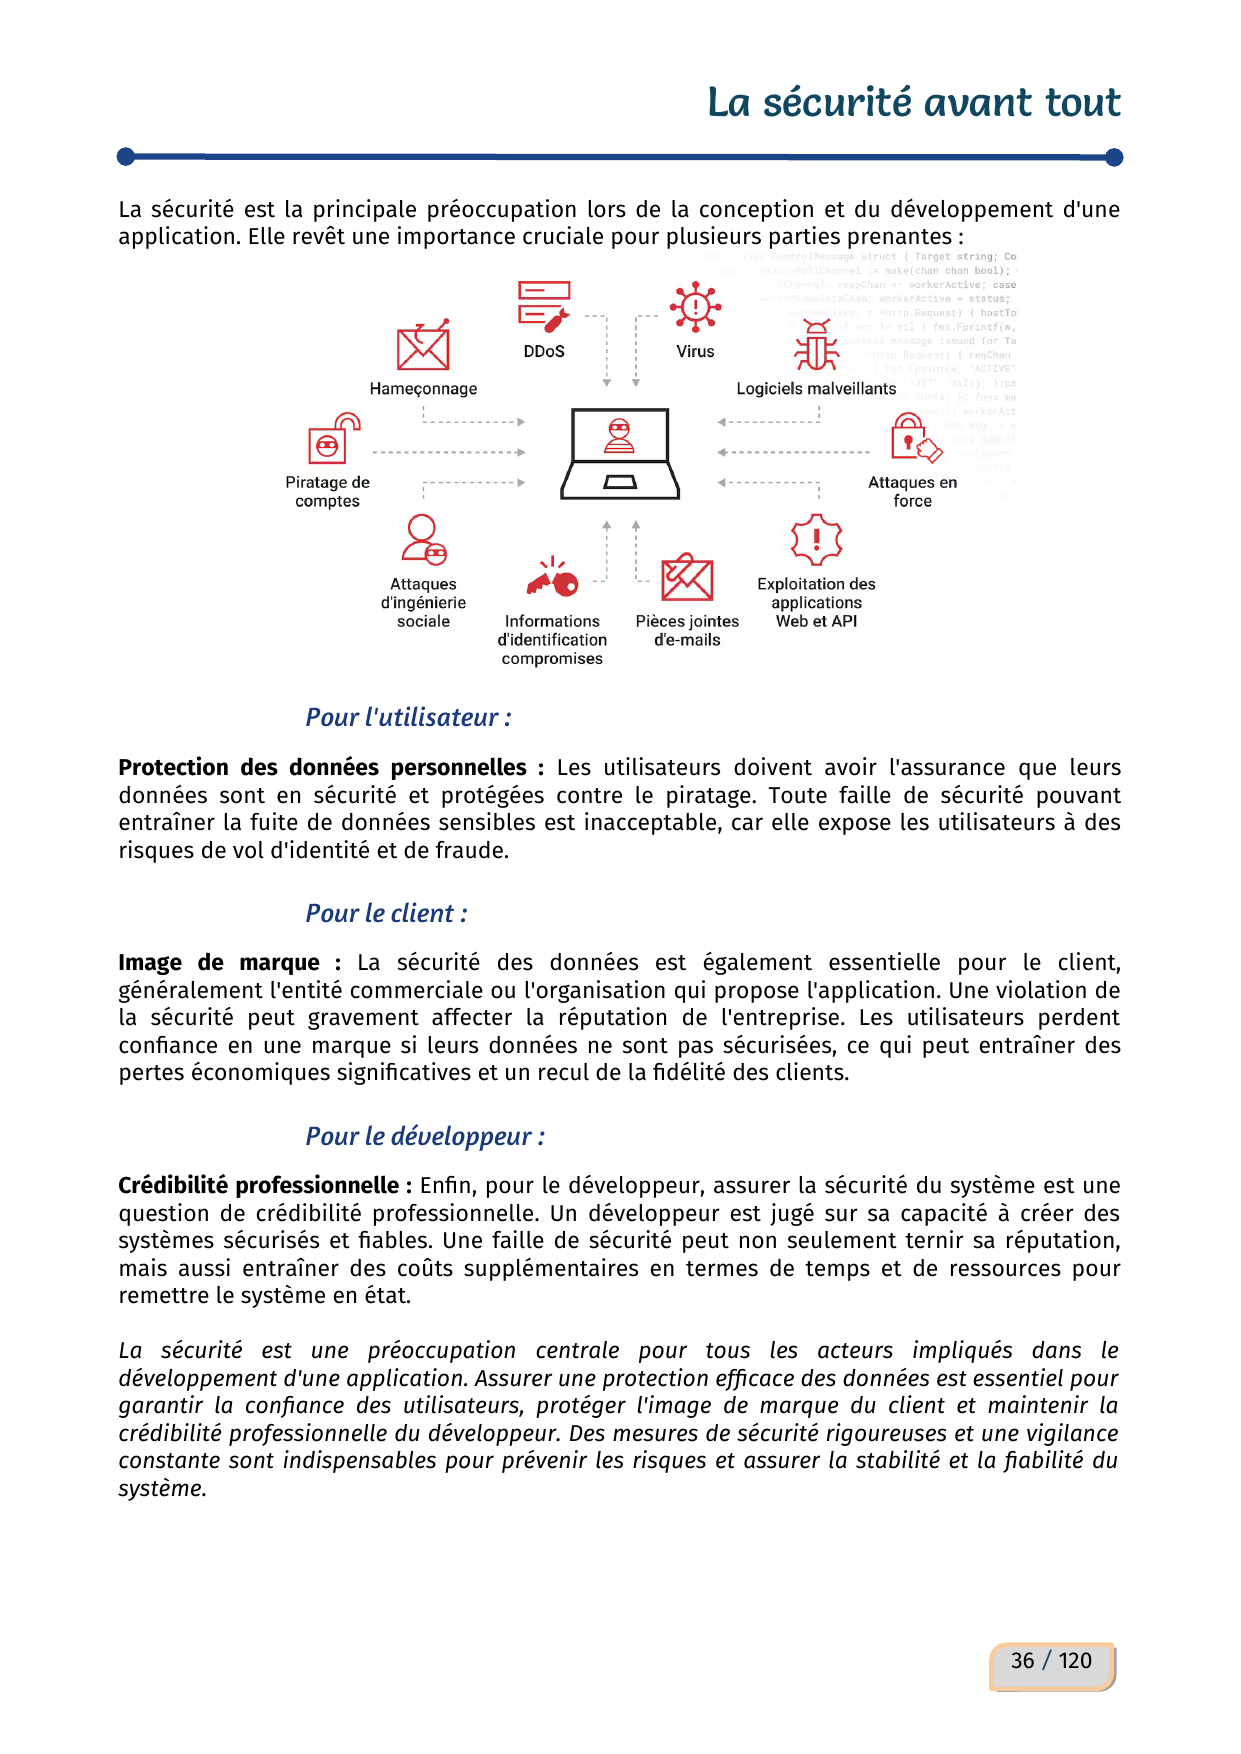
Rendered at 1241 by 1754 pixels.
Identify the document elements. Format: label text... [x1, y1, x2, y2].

picture [222, 250, 1018, 697]
text Protection des données personnelles : Les utilisateurs doivent avoir l'assurance que leurs données sont en sécurité et protégées contre le piratage. Toute faille de sécurité pouvant entraîner la fuite de données sensibles est inacceptable, car elle expose les utilisateurs à des risques de vol d'identité et de fraude. [118, 754, 1122, 864]
text Crédibilité professionnelle : Enfin, pour le développeur, assurer la sécurité du système est une question de crédibilité professionnelle. Un développeur est jugé sur sa capacité à créer des systèmes sécurisés et fiables. Une faille de sécurité peut non seulement ternir sa réputation, mais aussi entraîner des coûts supplémentaires en termes de temps et de ressources pour remettre le système en état. [118, 1172, 1122, 1310]
text Image de marque : La sécurité des données est également essentielle pour le client, généralement l'entité commerciale ou l'organisation qui propose l'application. Une violation de la sécurité peut gravement affecter la réputation de l'entreprise. Les utilisateurs perdent confiance en une marque si leurs données ne sont pas sécurisées, ce qui peut entraîner des pertes économiques significatives et un recul de la fidélité des clients. [118, 949, 1122, 1087]
subtitle Pour le client : [306, 896, 1122, 928]
text La sécurité est la principale préoccupation lors de la conception et du développement d'une application. Elle revêt une importance cruciale pour plusieurs parties prenantes : [118, 196, 1122, 251]
text La sécurité est une préoccupation centrale pour tous les acteurs impliqués dans le développement d'une application. Assurer une protection efficace des données est essentiel pour garantir la confiance des utilisateurs, protéger l'image de marque du client et maintenir la crédibilité professionnelle du développeur. Des mesures de sécurité rigoureuses et une vigilance constante sont indispensables pour prévenir les risques et assurer la stabilité et la fiabilité du système. [118, 1337, 1122, 1502]
subtitle Pour le développeur : [306, 1118, 1122, 1151]
subtitle La sécurité avant tout [118, 76, 1122, 127]
subtitle Pour l'utilisateur : [306, 700, 1122, 733]
